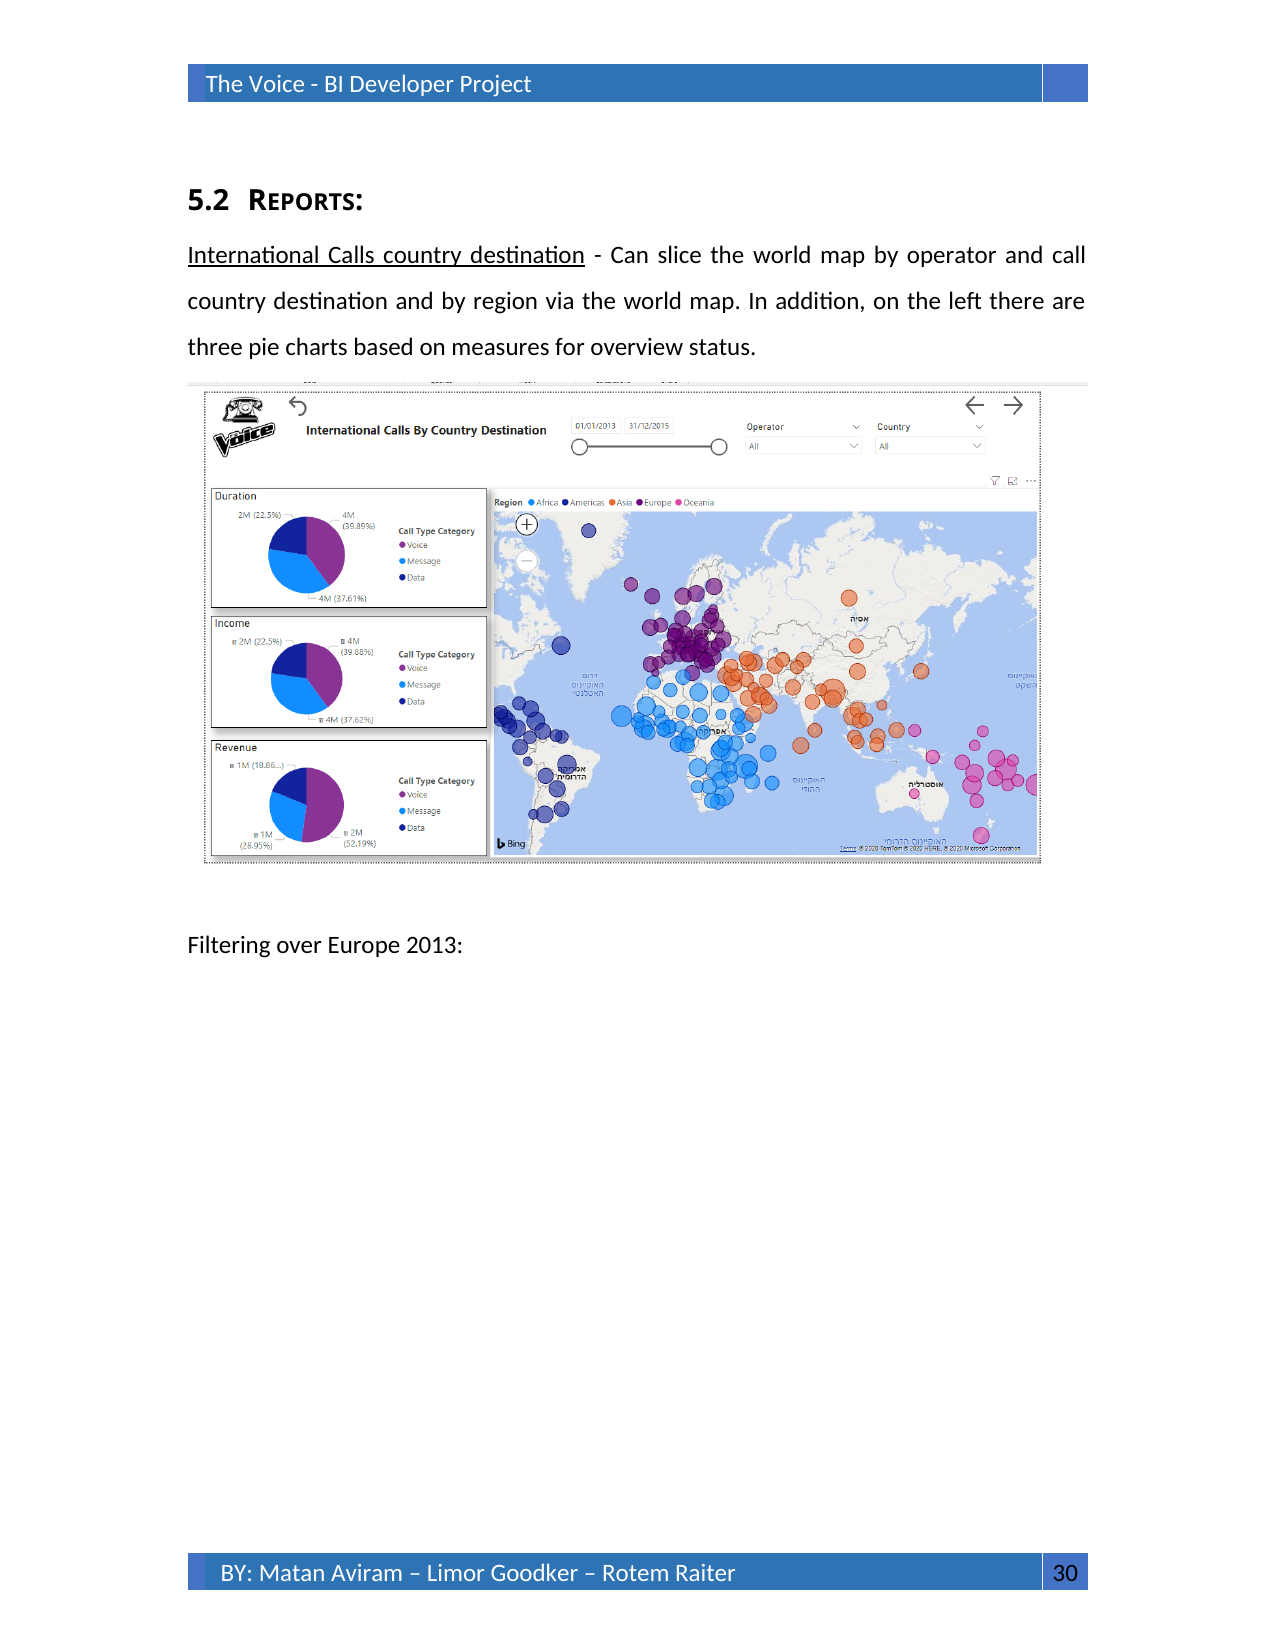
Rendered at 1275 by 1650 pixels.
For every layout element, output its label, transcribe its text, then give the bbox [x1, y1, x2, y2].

picture [187, 382, 1088, 882]
text Filtering over Europe 2013: [187, 882, 1087, 960]
text International Calls country destination - Can slice the world map by operator and call country destination and by region via the world map. In addition, on the left there are three pie charts based on measures for overview status. [187, 239, 1087, 361]
subtitle Reports: [187, 150, 1087, 219]
